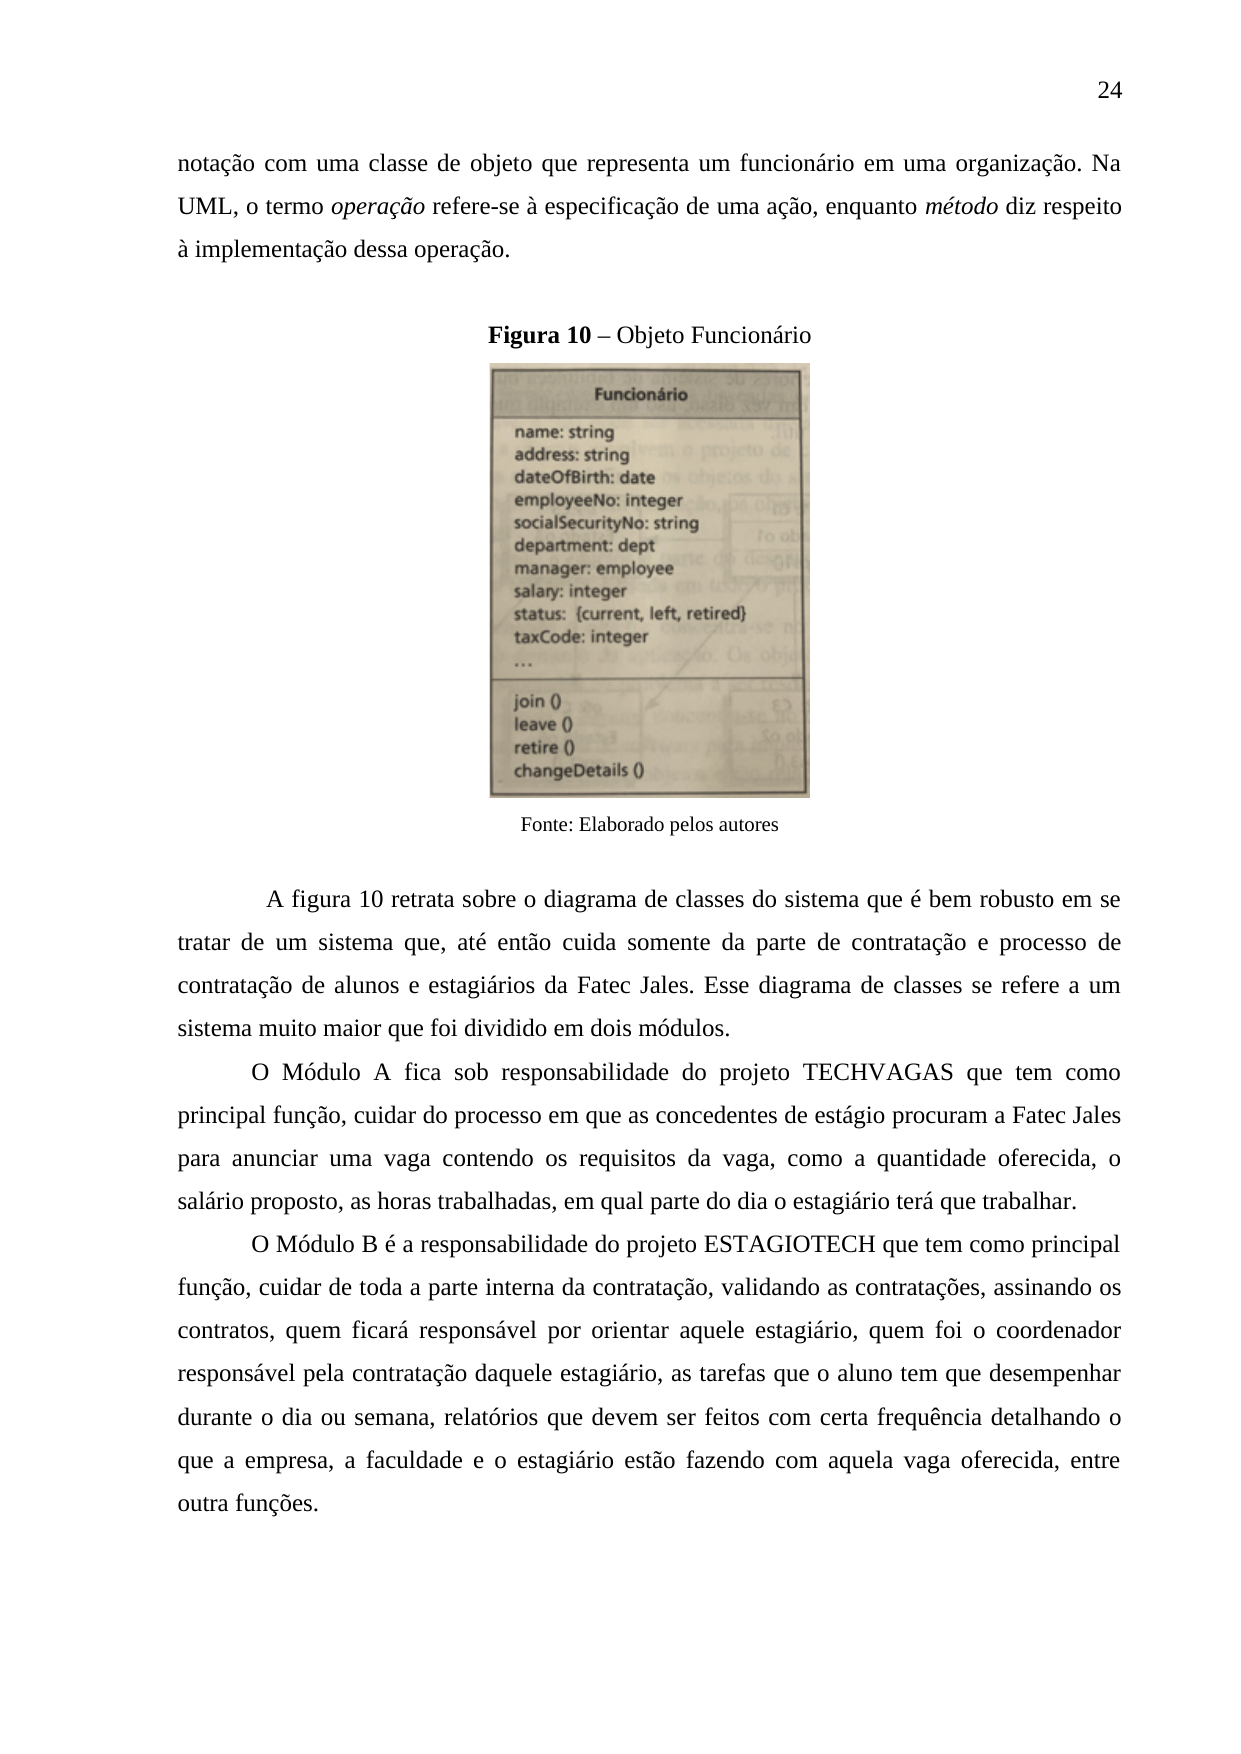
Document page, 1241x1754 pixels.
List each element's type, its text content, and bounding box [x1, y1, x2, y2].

text O Módulo B é a responsabilidade do projeto ESTAGIOTECH que tem como principal função, cuidar de toda a parte interna da contratação, validando as contratações, assinando os contratos, quem ficará responsável por orientar aquele estagiário, quem foi o coordenador responsável pela contratação daquele estagiário, as tarefas que o aluno tem que desempenhar durante o dia ou semana, relatórios que devem ser feitos com certa frequência detalhando o que a empresa, a faculdade e o estagiário estão fazendo com aquela vaga oferecida, entre outra funções. [177, 1229, 1122, 1517]
picture [489, 363, 810, 798]
text Fonte: Elaborado pelos autores [177, 812, 1122, 836]
text O Módulo A fica sob responsabilidade do projeto TECHVAGAS que tem como principal função, cuidar do processo em que as concedentes de estágio procuram a Fatec Jales para anunciar uma vaga contendo os requisitos da vaga, como a quantidade oferecida, o salário proposto, as horas trabalhadas, em qual parte do dia o estagiário terá que trabalhar. [177, 1057, 1122, 1215]
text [177, 148, 1122, 263]
text A figura 10 retrata sobre o diagrama de classes do sistema que é bem robusto em se tratar de um sistema que, até então cuida somente da parte de contratação e processo de contratação de alunos e estagiários da Fatec Jales. Esse diagrama de classes se refere a um sistema muito maior que foi dividido em dois módulos. [177, 884, 1122, 1042]
